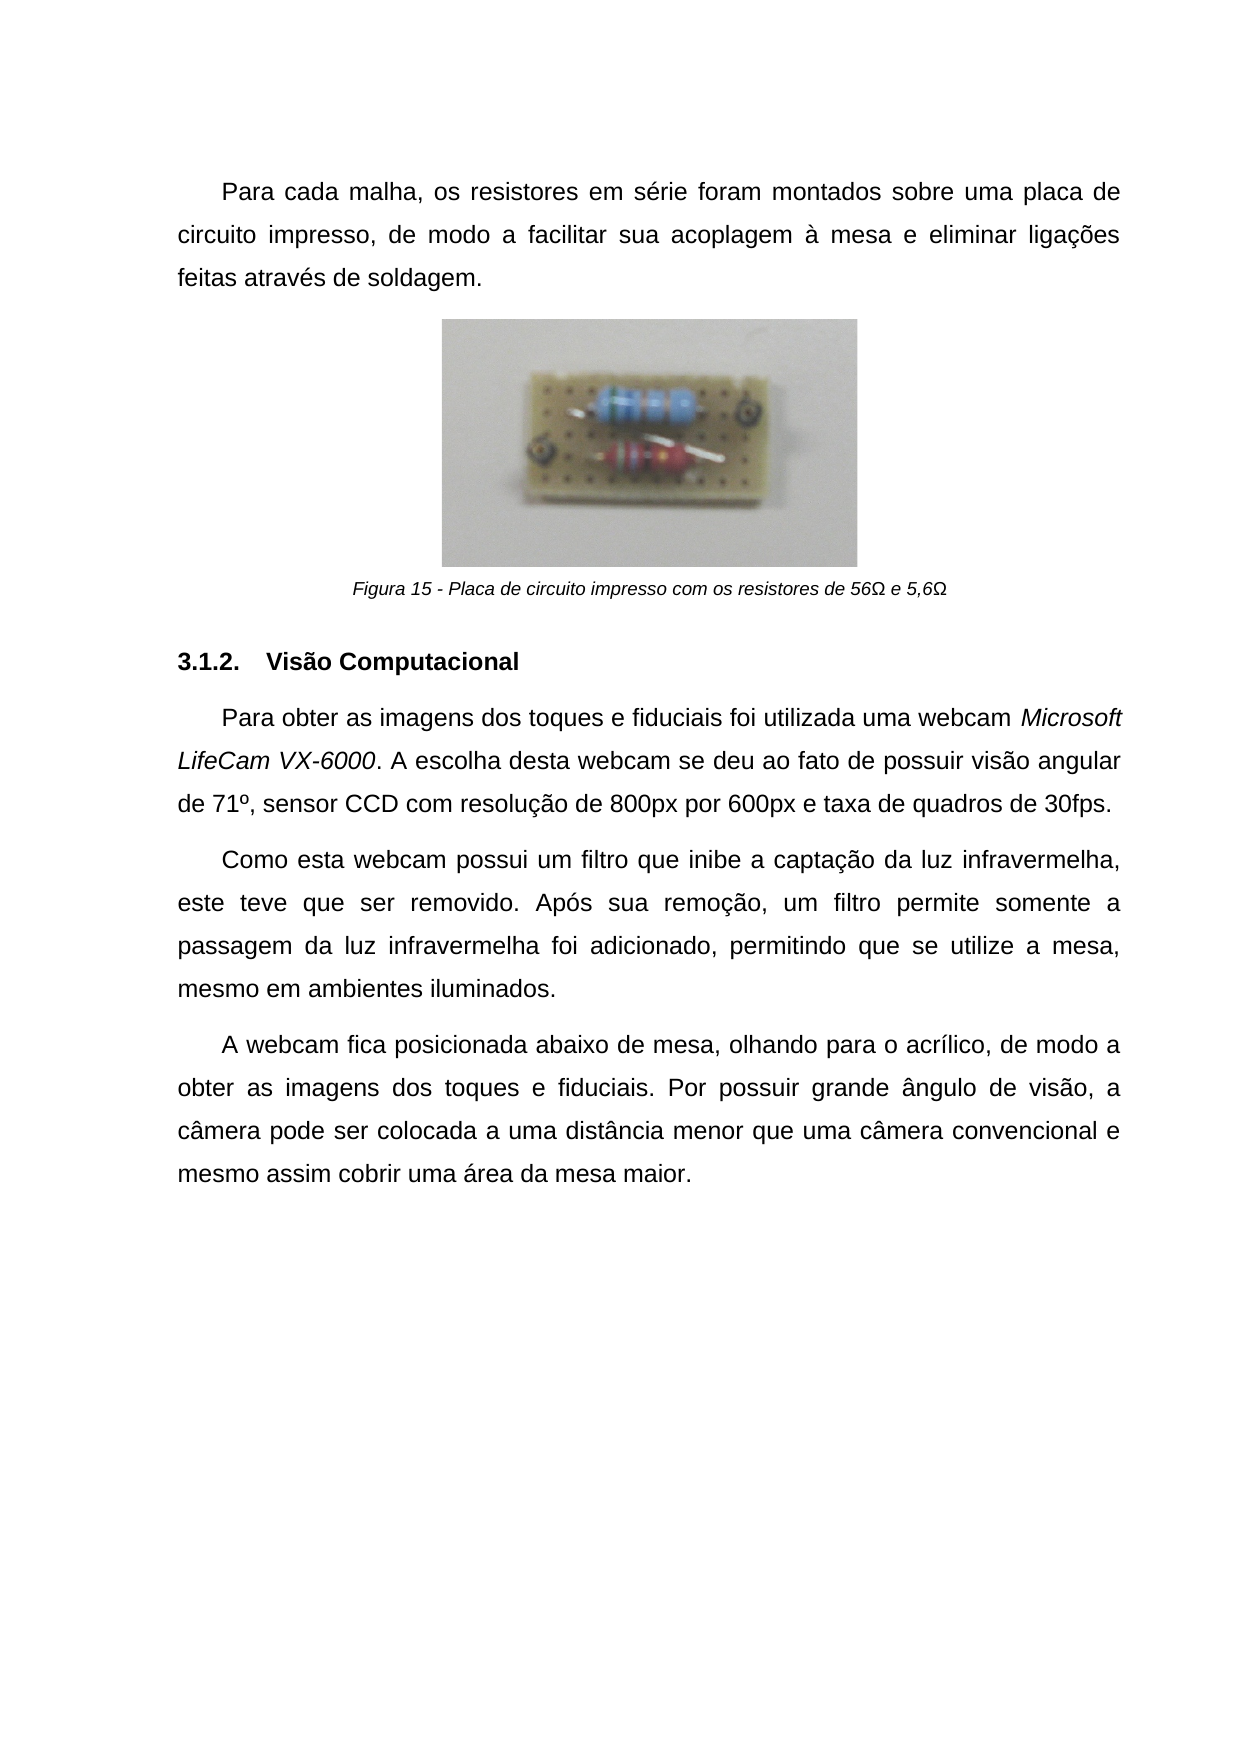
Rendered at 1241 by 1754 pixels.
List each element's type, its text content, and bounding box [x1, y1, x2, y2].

text Para obter as imagens dos toques e fiduciais foi utilizada uma webcam Microsoft LifeCam VX-6000. A escolha desta webcam se deu ao fato de possuir visão angular de 71º, sensor CCD com resolução de 800px por 600px e taxa de quadros de 30fps. [177, 703, 1122, 818]
text A webcam fica posicionada abaixo de mesa, olhando para o acrílico, de modo a obter as imagens dos toques e fiduciais. Por possuir grande ângulo de visão, a câmera pode ser colocada a uma distância menor que uma câmera convencional e mesmo assim cobrir uma área da mesa maior. [177, 1029, 1122, 1188]
subtitle Visão Computacional [177, 647, 1122, 676]
text Para cada malha, os resistores em série foram montados sobre uma placa de circuito impresso, de modo a facilitar sua acoplagem à mesa e eliminar ligações feitas através de soldagem. [177, 177, 1122, 292]
text Este trabalho propõe o uso desta tecnologia a fim de desenvolver um jogo de RPG tático para superfícies multi-toque; onde os jogadores irão interagir simultaneamente e de maneira natural sobre a superfície de projeção do jogo. Esta superfície utiliza o princípio da reflexão total interna frustrada da luz, para que com dispositivos de custo acessíveis, seja possível mapear esta interação. [441, 319, 858, 567]
text Como esta webcam possui um filtro que inibe a captação da luz infravermelha, este teve que ser removido. Após sua remoção, um filtro permite somente a passagem da luz infravermelha foi adicionado, permitindo que se utilize a mesa, mesmo em ambientes iluminados. [177, 844, 1122, 1003]
